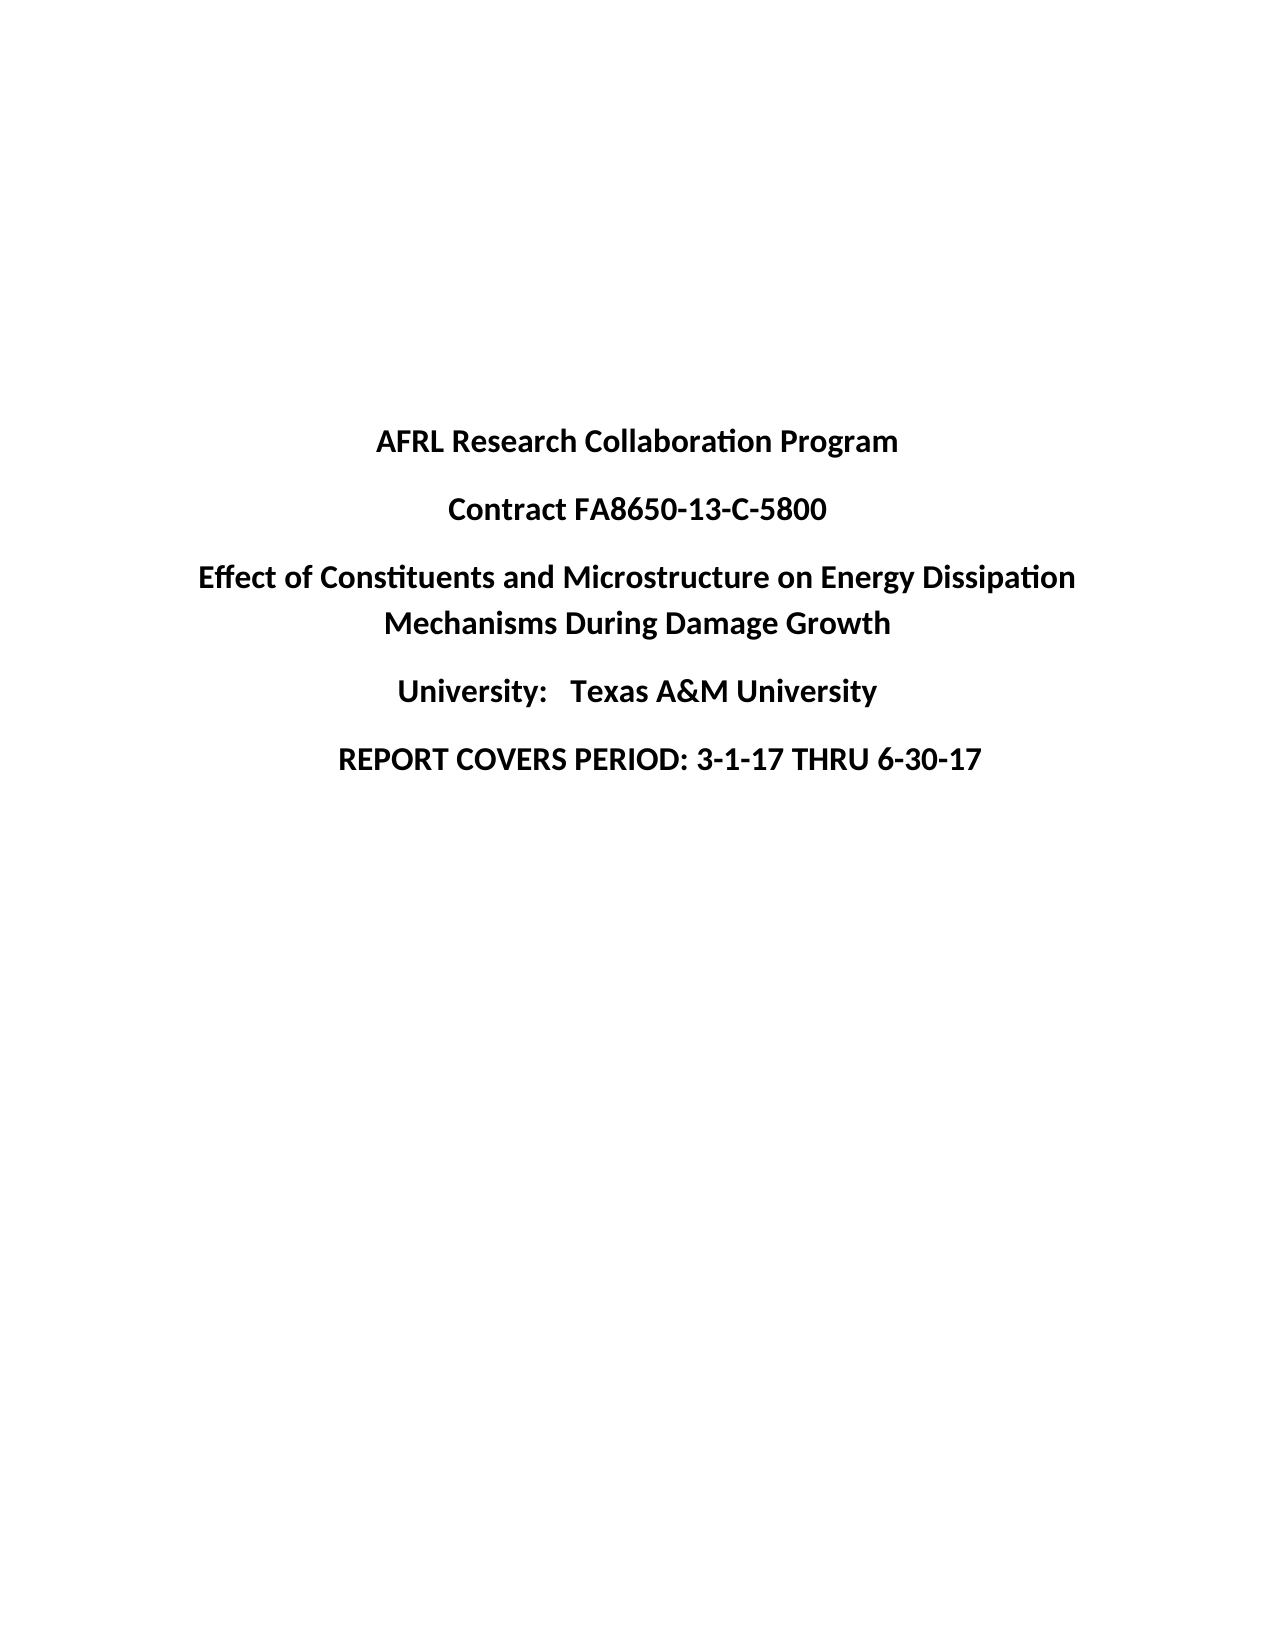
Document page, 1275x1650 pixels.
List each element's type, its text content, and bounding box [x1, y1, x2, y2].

text AFRL Research Collaboration Program [150, 420, 1125, 461]
text REPORT COVERS PERIOD: 3-1-17 THRU 6-30-17 [150, 738, 1125, 778]
text Contract FA8650-13-C-5800 [150, 488, 1125, 529]
text Effect of Constituents and Microstructure on Energy Dissipation Mechanisms During Damage Growth [150, 556, 1125, 643]
text University: Texas A&M University [150, 670, 1125, 711]
